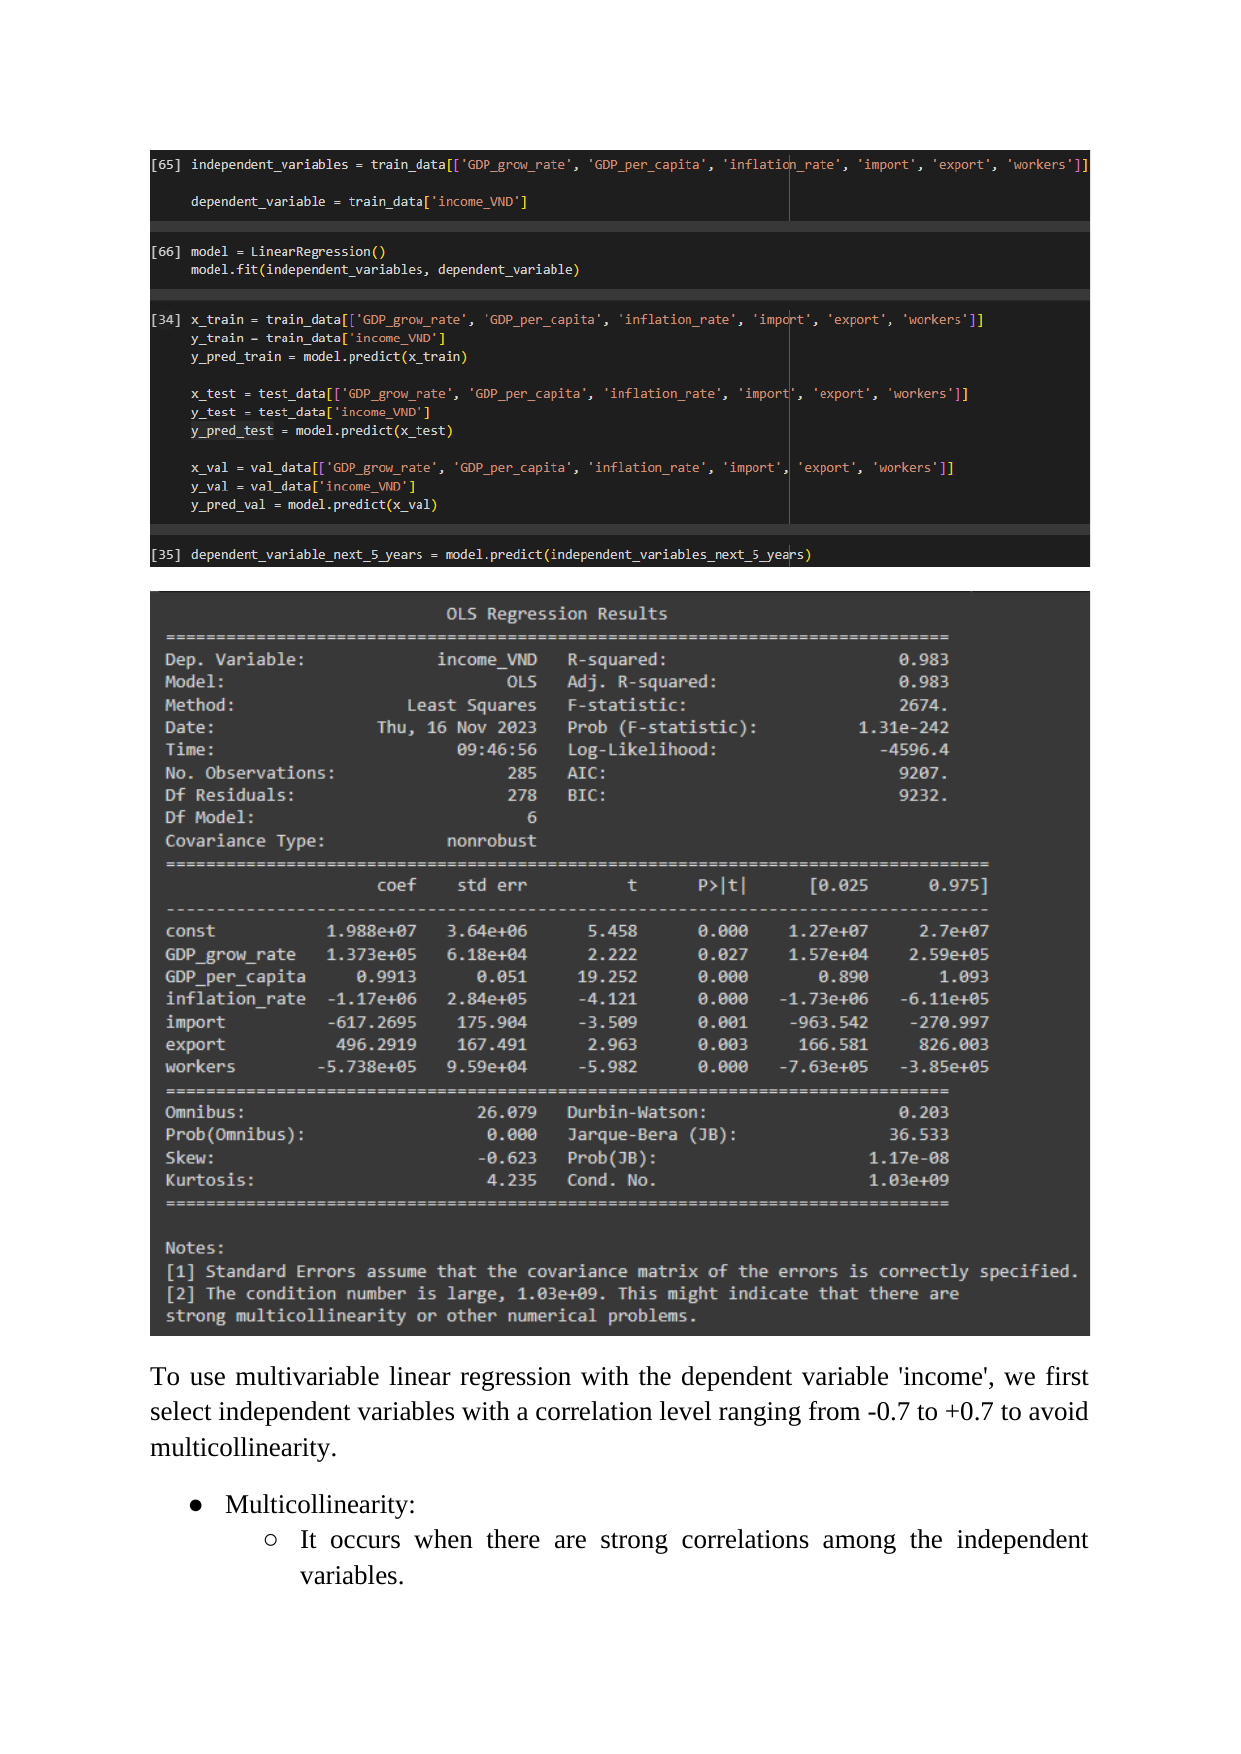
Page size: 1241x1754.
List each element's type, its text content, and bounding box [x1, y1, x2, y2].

list Multicollinearity: [187, 1488, 1090, 1519]
text To use multivariable linear regression with the dependent variable 'income', we first select independent variables with a correlation level ranging from -0.7 to +0.7 to avoid multicollinearity. [150, 1360, 1090, 1462]
list It occurs when there are strong correlations among the independent variables. [262, 1523, 1090, 1590]
picture [150, 150, 1091, 567]
picture [150, 591, 1091, 1336]
